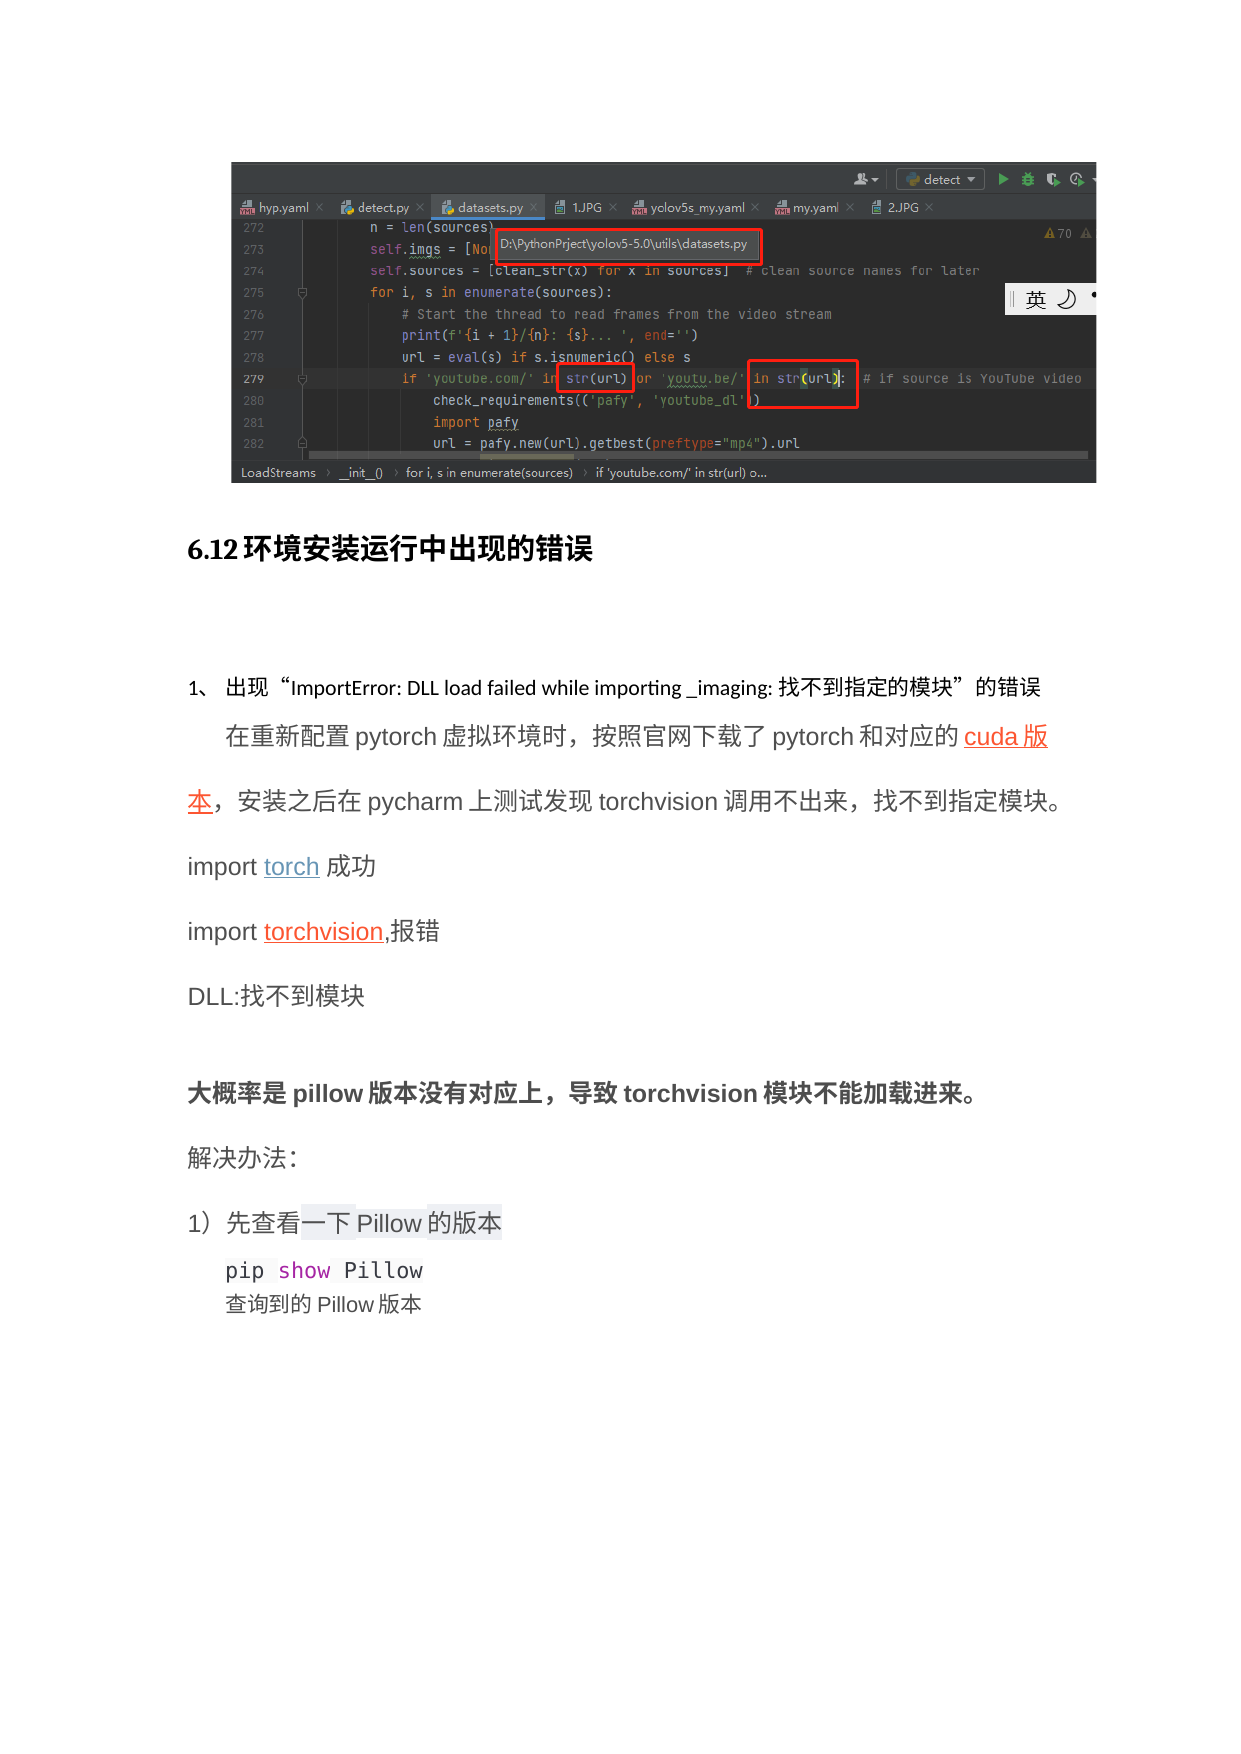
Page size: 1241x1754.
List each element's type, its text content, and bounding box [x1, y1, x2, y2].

text import torch 成功 [187, 832, 1053, 897]
list 出现“ImportError: DLL load failed while importing _imaging: 找不到指定的模块”的错误 [187, 669, 1053, 702]
list 查询到的Pillow版本 [225, 1287, 1053, 1319]
text import torchvision,报错 [187, 897, 1053, 962]
list pip show Pillow [225, 1254, 1053, 1287]
subtitle 环境安装运行中出现的错误 [187, 514, 1053, 579]
picture [231, 162, 1097, 483]
text 1）先查看一下Pillow的版本 [187, 1189, 1053, 1254]
text 在重新配置pytorch虚拟环境时，按照官网下载了pytorch和对应的cuda版本，安装之后在pycharm上测试发现torchvision调用不出来，找不到指定模块。 [187, 702, 1053, 832]
text DLL:找不到模块 [187, 962, 1053, 1027]
text 解决办法： [187, 1124, 1053, 1189]
text 大概率是pillow版本没有对应上，导致torchvision模块不能加载进来。 [187, 1059, 1053, 1124]
